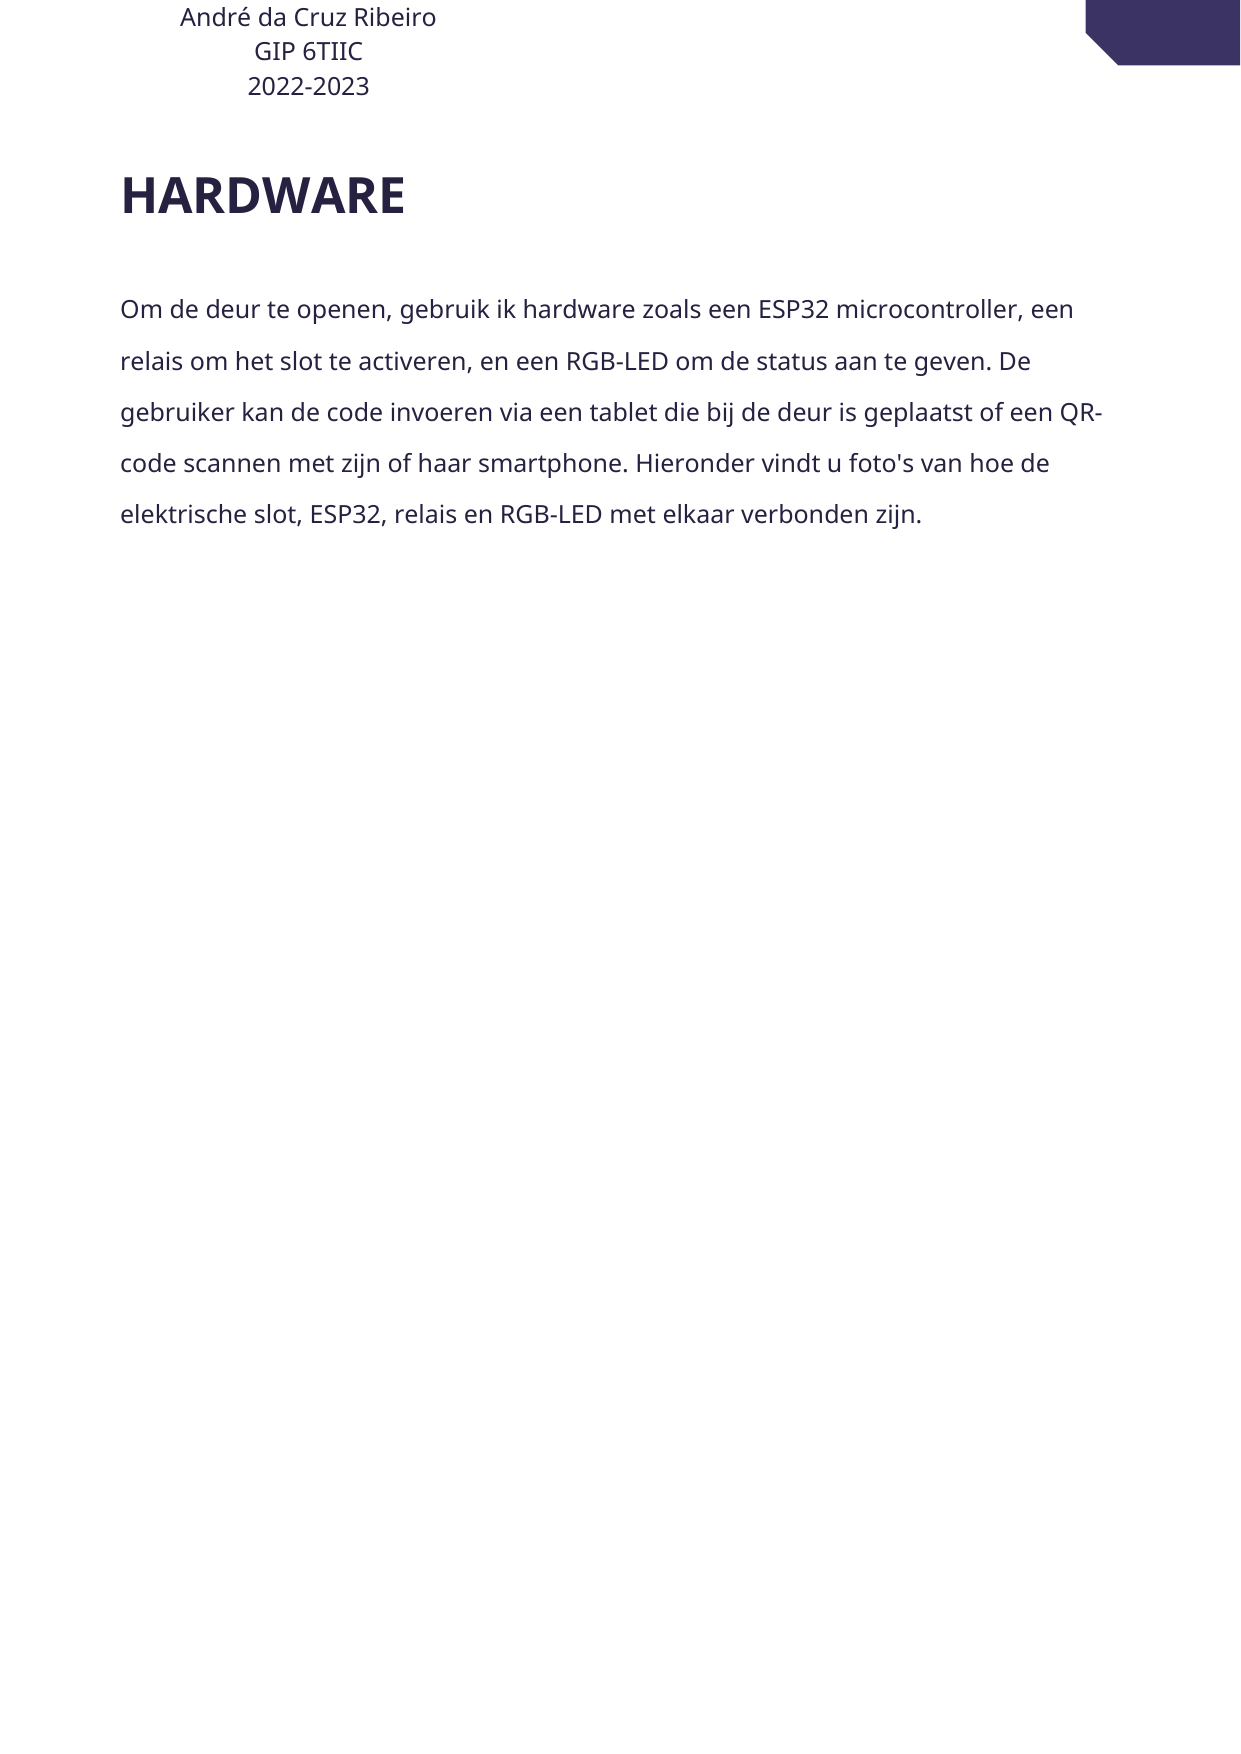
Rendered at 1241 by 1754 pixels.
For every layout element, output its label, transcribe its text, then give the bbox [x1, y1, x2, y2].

subtitle Hardware [120, 160, 1120, 228]
text Om de deur te openen, gebruik ik hardware zoals een ESP32 microcontroller, een relais om het slot te activeren, en een RGB-LED om de status aan te geven. De gebruiker kan de code invoeren via een tablet die bij de deur is geplaatst of een QR-code scannen met zijn of haar smartphone. Hieronder vindt u foto's van hoe de elektrische slot, ESP32, relais en RGB-LED met elkaar verbonden zijn. [120, 292, 1120, 530]
